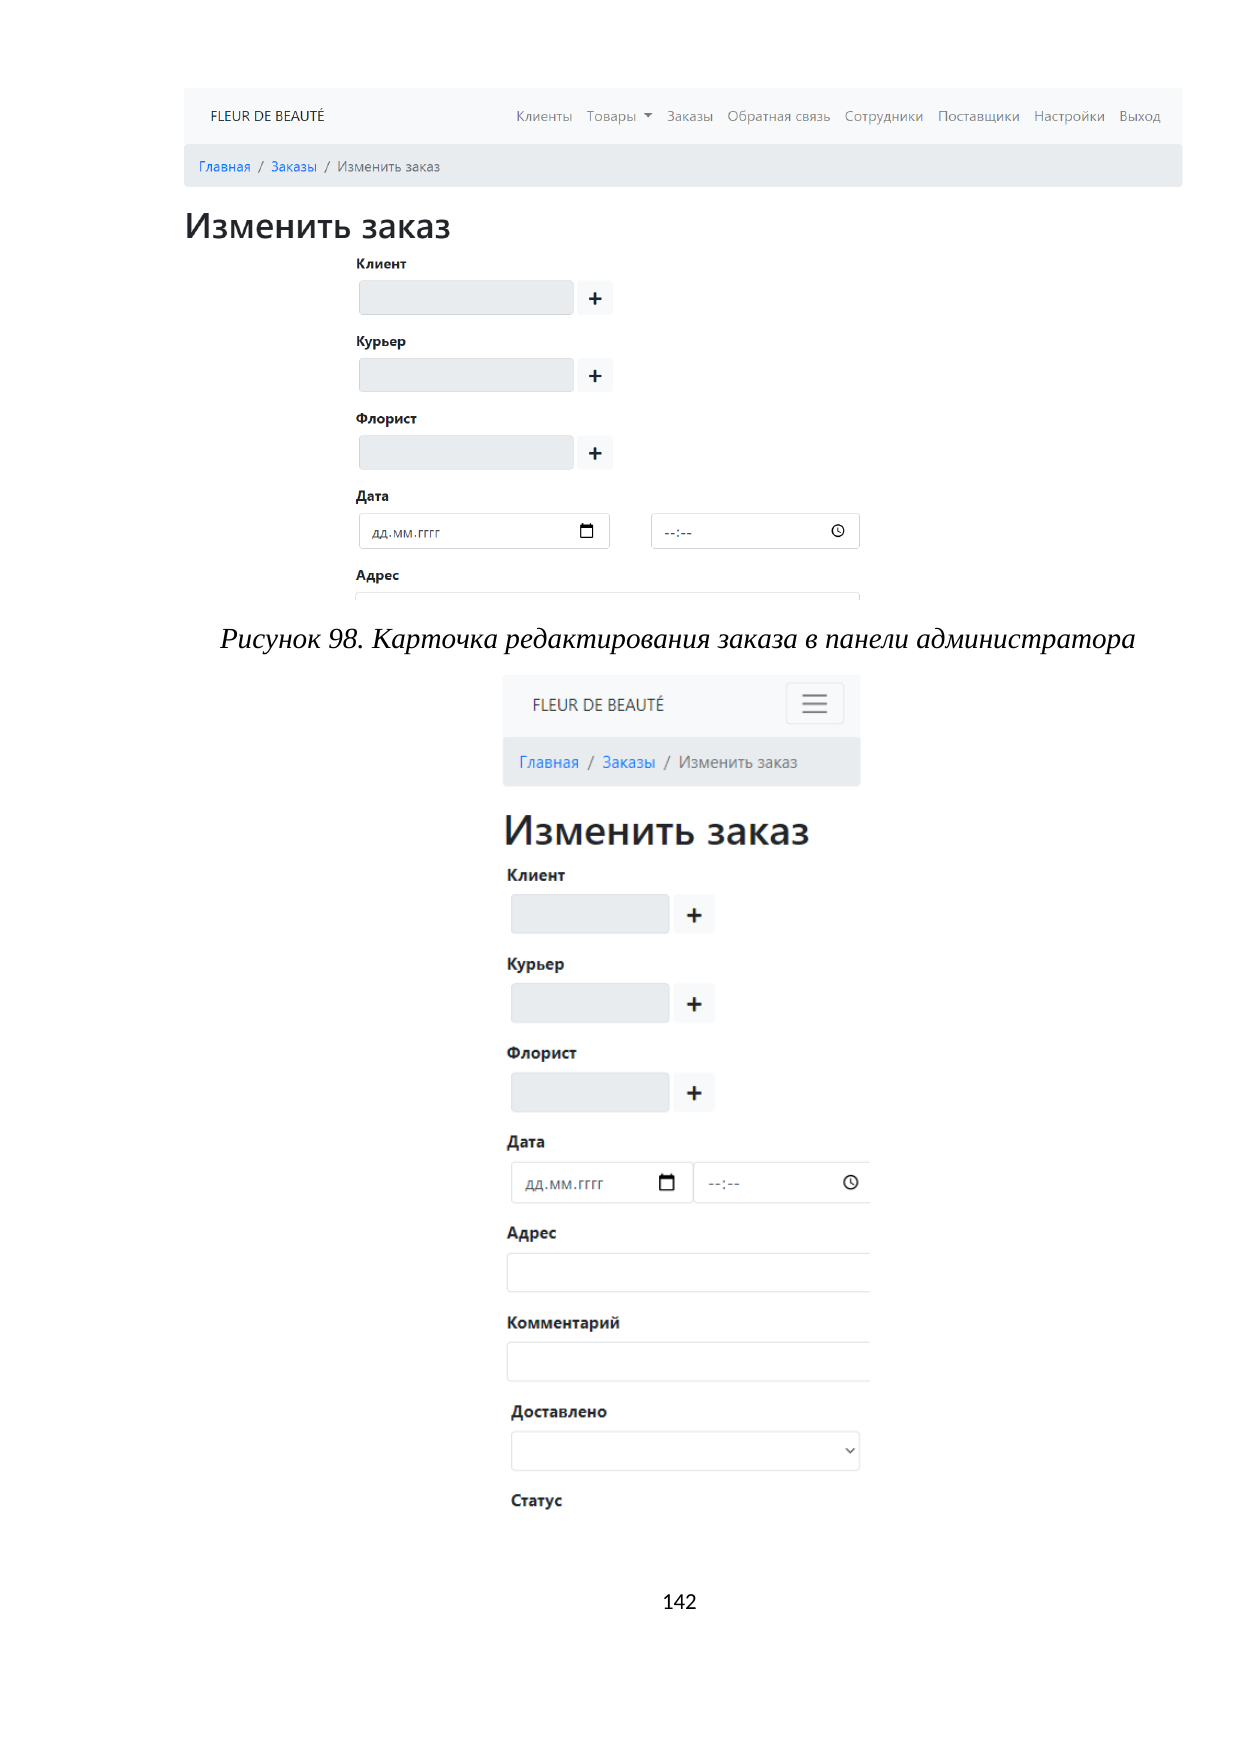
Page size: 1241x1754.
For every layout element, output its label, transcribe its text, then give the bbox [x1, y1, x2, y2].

text Рисунок 98. Карточка редактирования заказа в панели администратора [177, 621, 1181, 654]
picture [177, 88, 1189, 600]
picture [488, 675, 870, 1512]
